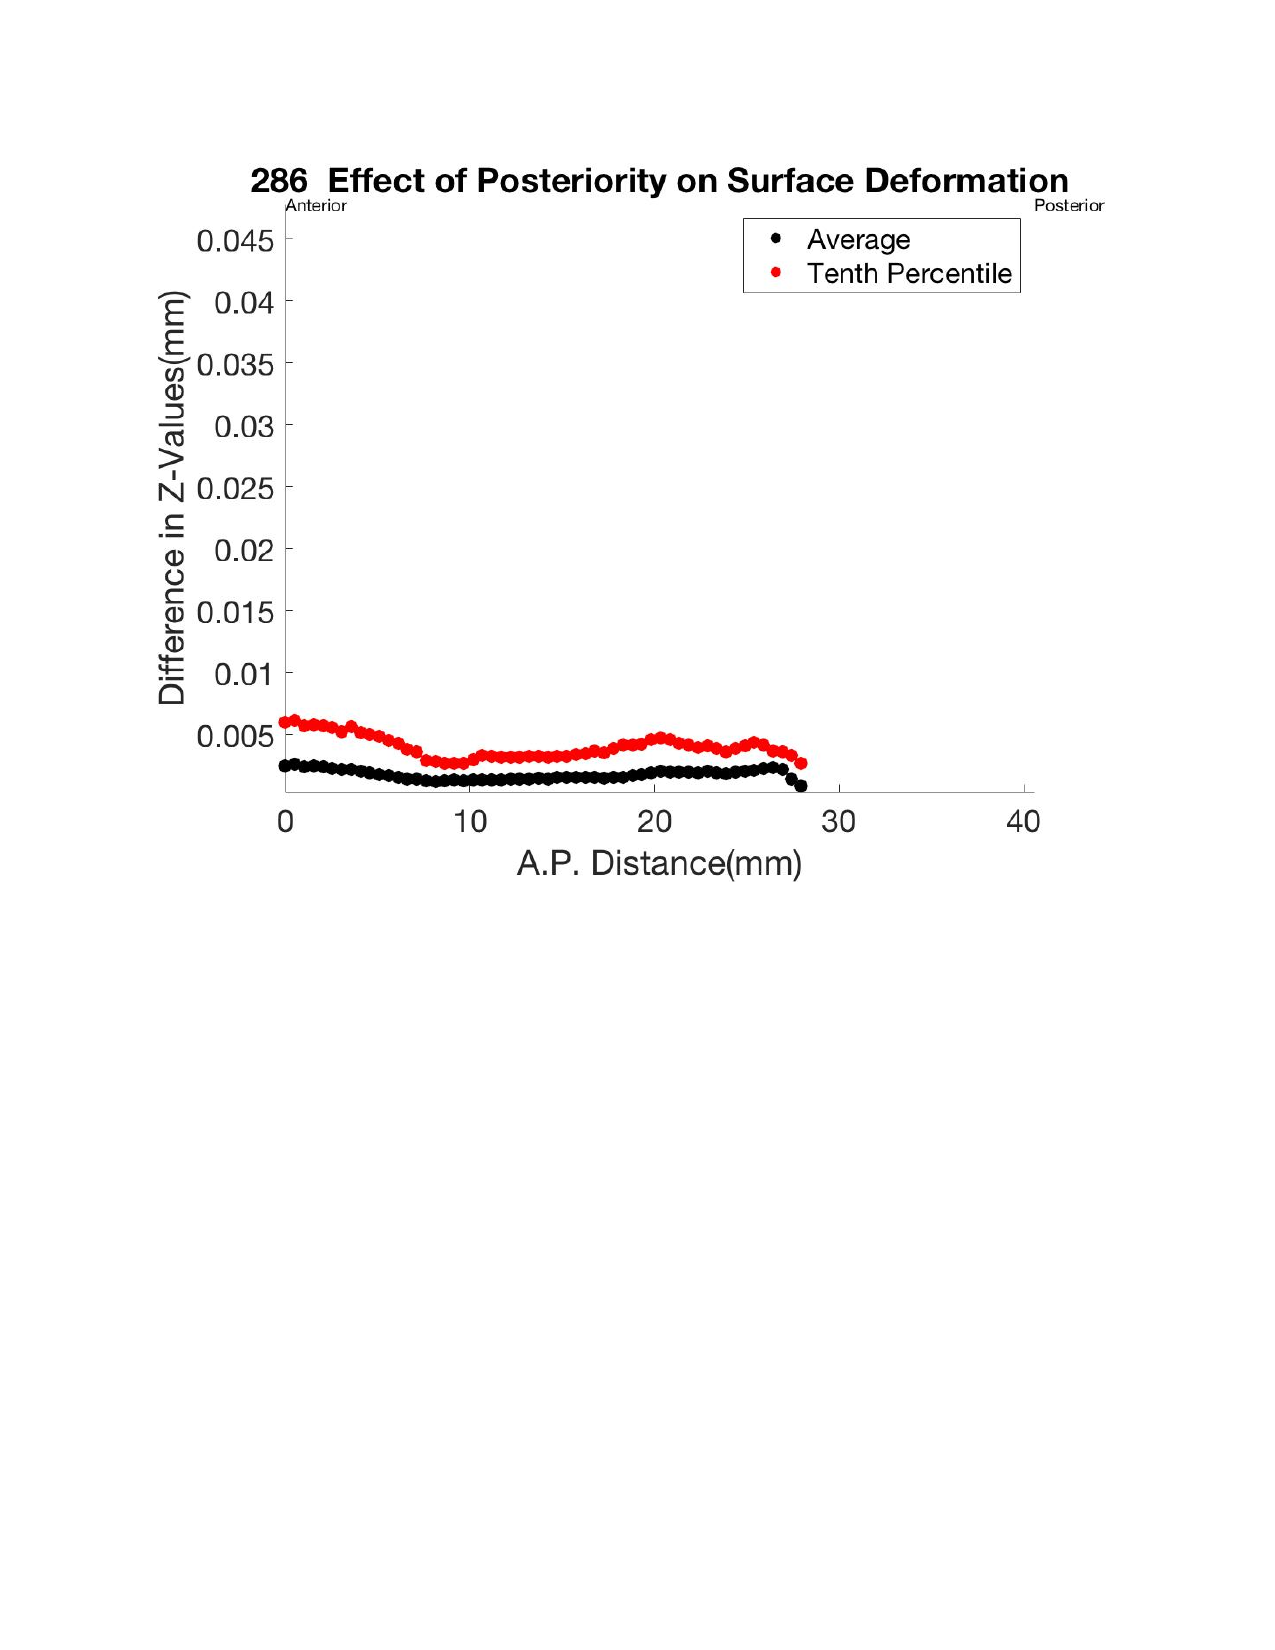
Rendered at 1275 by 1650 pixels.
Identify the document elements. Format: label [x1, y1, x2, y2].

picture [150, 150, 1125, 882]
